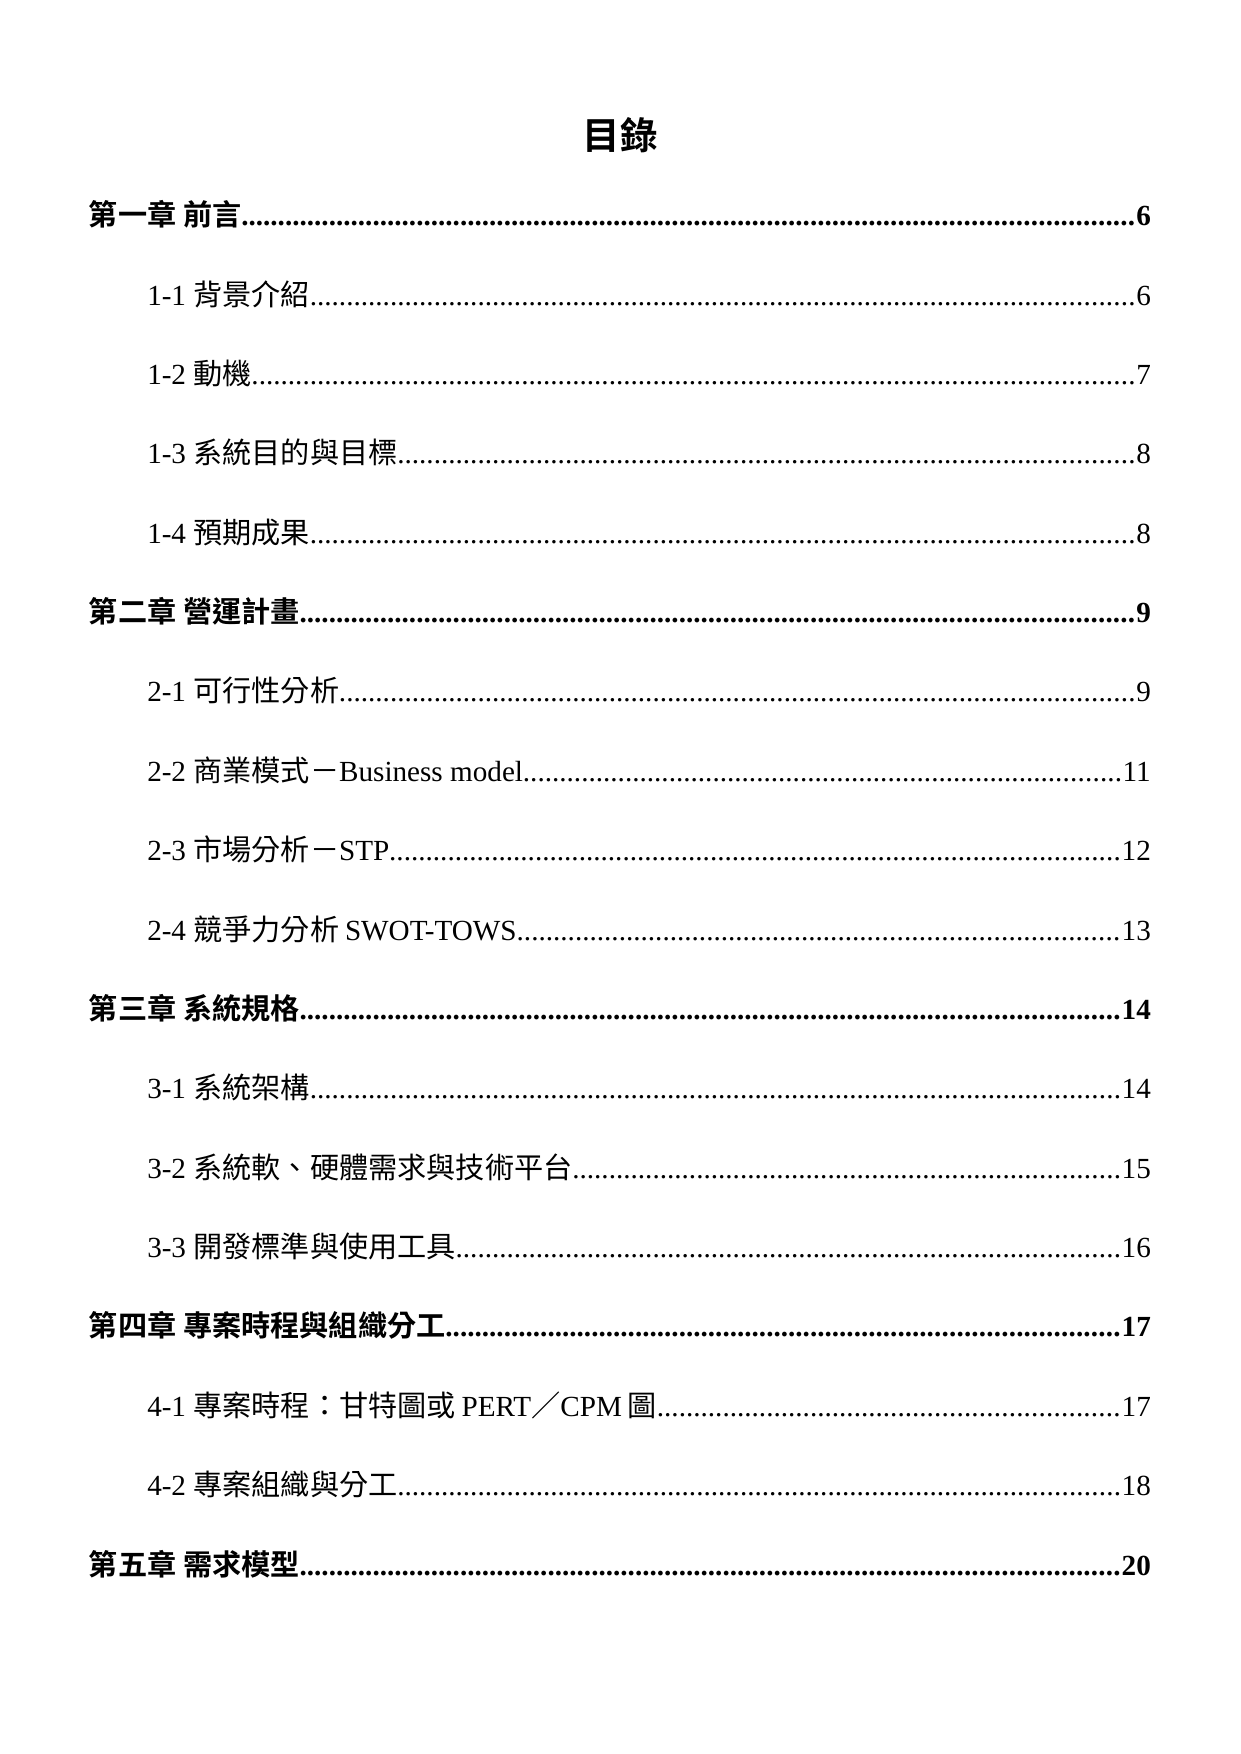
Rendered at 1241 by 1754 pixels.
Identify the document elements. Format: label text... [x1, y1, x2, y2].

text 3-2 系統軟、硬體需求與技術平台 15 [147, 1126, 1152, 1205]
text 第二章 營運計畫 9 [89, 570, 1152, 649]
text 2-1 可行性分析 9 [147, 649, 1152, 729]
text 1-2 動機 7 [147, 332, 1152, 411]
text 2-4 競爭力分析SWOT-TOWS 13 [147, 887, 1152, 967]
text 目錄 [89, 94, 1152, 173]
text 1-4 預期成果 8 [147, 491, 1152, 570]
text 第四章 專案時程與組織分工 17 [89, 1284, 1152, 1364]
text 3-1 系統架構 14 [147, 1046, 1152, 1126]
text 4-2 專案組織與分工 18 [147, 1443, 1152, 1522]
text 4-1 專案時程：甘特圖或PERT／CPM圖 17 [147, 1364, 1152, 1443]
text 第五章 需求模型 20 [89, 1522, 1152, 1602]
text 3-3 開發標準與使用工具 16 [147, 1205, 1152, 1284]
text 第一章 前言 6 [89, 173, 1152, 252]
text 第三章 系統規格 14 [89, 967, 1152, 1046]
text 2-2 商業模式－Business model 11 [147, 729, 1152, 808]
text 2-3 市場分析－STP 12 [147, 808, 1152, 887]
text 1-3 系統目的與目標 8 [147, 411, 1152, 491]
text 1-1 背景介紹 6 [147, 252, 1152, 332]
